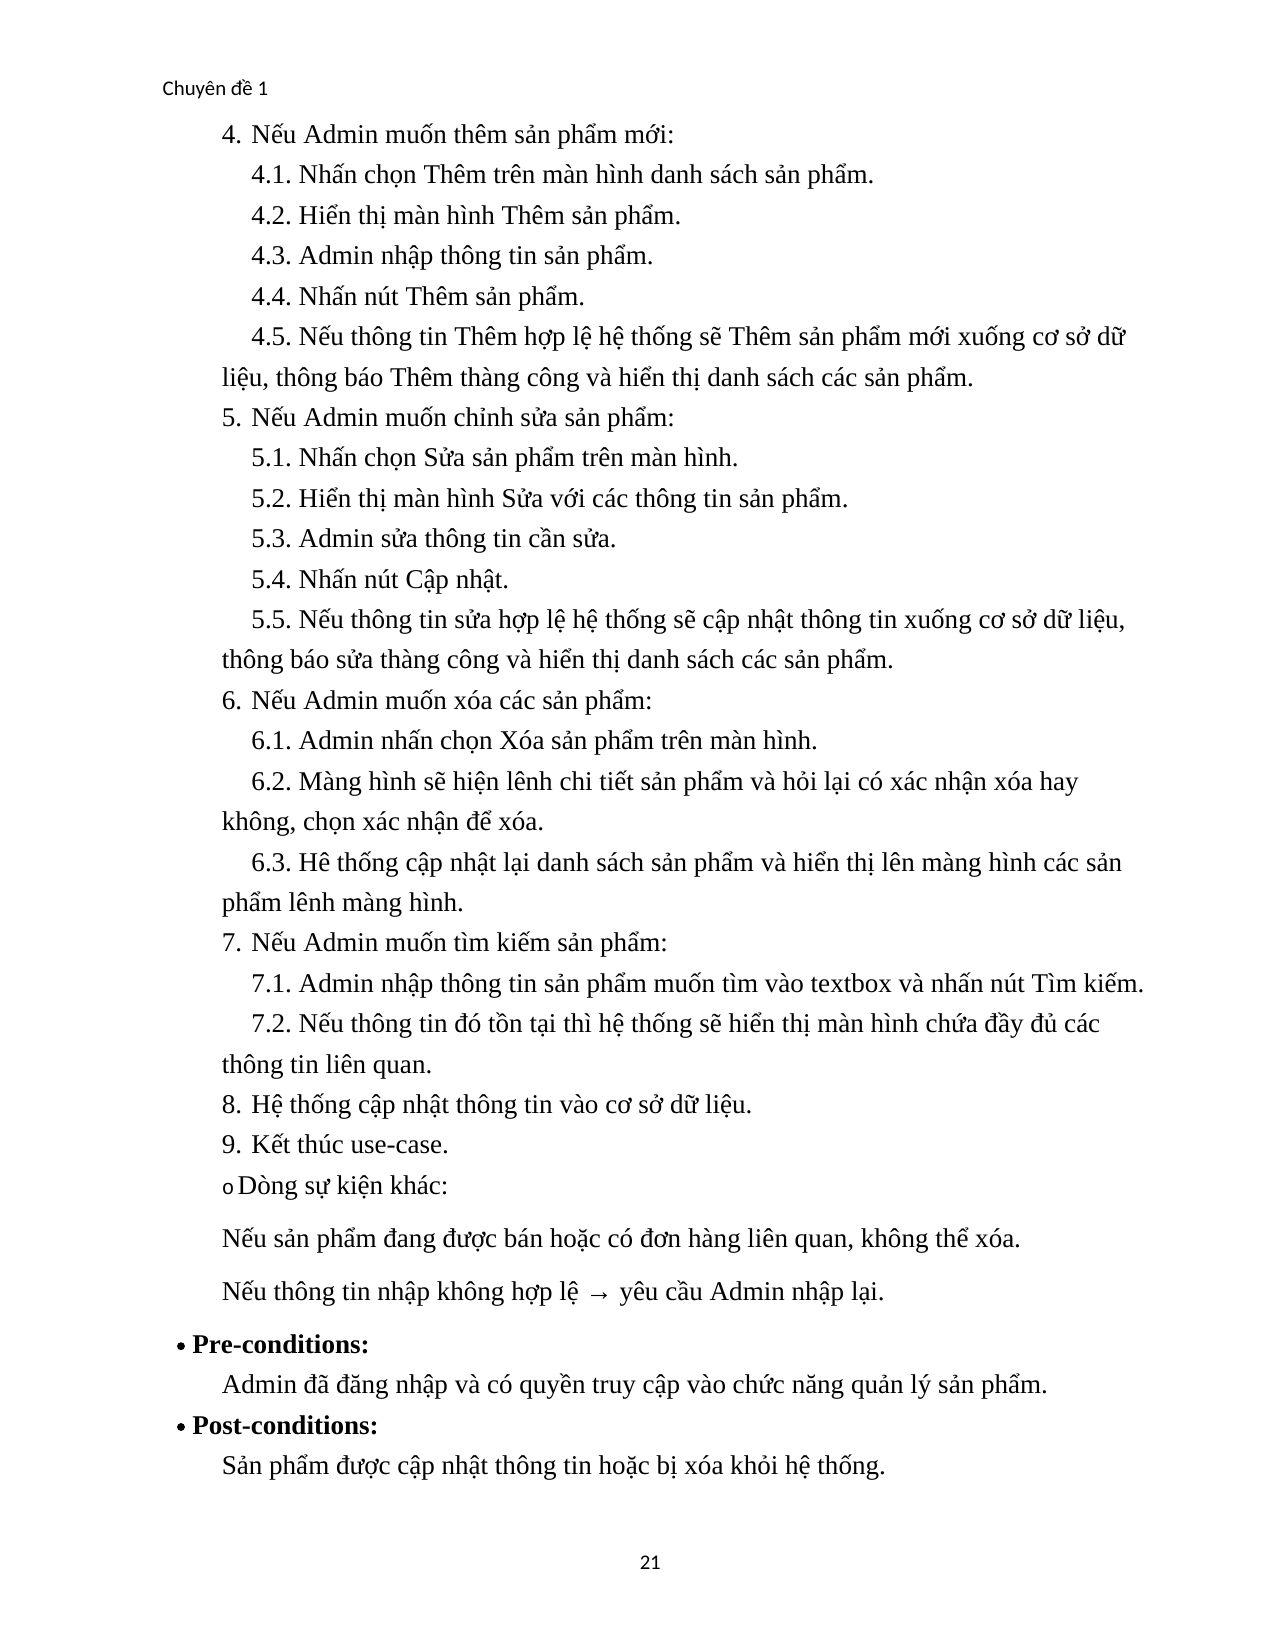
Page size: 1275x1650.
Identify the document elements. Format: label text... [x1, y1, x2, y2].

list Post-conditions: [177, 1409, 1157, 1440]
list 5.5. Nếu thông tin sửa hợp lệ hệ thống sẽ cập nhật thông tin xuống cơ sở dữ liệu, thông báo sửa thàng công và hiển thị danh sách các sản phẩm. [222, 603, 1157, 675]
list 7. Nếu Admin muốn tìm kiếm sản phẩm: [192, 926, 1157, 958]
list 4.4. Nhấn nút Thêm sản phẩm. [222, 280, 1157, 311]
list Pre-conditions: [177, 1328, 1157, 1359]
text Nếu sản phẩm đang được bán hoặc có đơn hàng liên quan, không thể xóa. [192, 1222, 1157, 1253]
list 6. Nếu Admin muốn xóa các sản phẩm: [192, 684, 1157, 715]
list 5. Nếu Admin muốn chỉnh sửa sản phẩm: [192, 401, 1157, 432]
list 7.1. Admin nhập thông tin sản phẩm muốn tìm vào textbox và nhấn nút Tìm kiếm. [222, 967, 1157, 998]
list 5.4. Nhấn nút Cập nhật. [222, 563, 1157, 594]
list 4.3. Admin nhập thông tin sản phẩm. [222, 239, 1157, 271]
list 8. Hệ thống cập nhật thông tin vào cơ sở dữ liệu. [192, 1088, 1157, 1119]
list 4.2. Hiển thị màn hình Thêm sản phẩm. [222, 199, 1157, 230]
list Admin đã đăng nhập và có quyền truy cập vào chức năng quản lý sản phẩm. [192, 1369, 1157, 1400]
list 5.2. Hiển thị màn hình Sửa với các thông tin sản phẩm. [222, 482, 1157, 513]
list 6.2. Màng hình sẽ hiện lênh chi tiết sản phẩm và hỏi lại có xác nhận xóa hay không, chọn xác nhận để xóa. [222, 765, 1157, 836]
list 4.5. Nếu thông tin Thêm hợp lệ hệ thống sẽ Thêm sản phẩm mới xuống cơ sở dữ liệu, thông báo Thêm thàng công và hiển thị danh sách các sản phẩm. [222, 320, 1157, 392]
list 5.3. Admin sửa thông tin cần sửa. [222, 522, 1157, 553]
text Nếu thông tin nhập không hợp lệ → yêu cầu Admin nhập lại. [192, 1275, 1157, 1306]
list 5.1. Nhấn chọn Sửa sản phẩm trên màn hình. [222, 441, 1157, 473]
list 4.1. Nhấn chọn Thêm trên màn hình danh sách sản phẩm. [222, 158, 1157, 190]
list 6.1. Admin nhấn chọn Xóa sản phẩm trên màn hình. [222, 724, 1157, 756]
list 4. Nếu Admin muốn thêm sản phẩm mới: [192, 118, 1157, 149]
list Sản phẩm được cập nhật thông tin hoặc bị xóa khỏi hệ thống. [192, 1449, 1157, 1481]
list 9. Kết thúc use-case. [192, 1128, 1157, 1160]
list 6.3. Hê thống cập nhật lại danh sách sản phẩm và hiển thị lên màng hình các sản phẩm lênh màng hình. [222, 846, 1157, 917]
list Dòng sự kiện khác: [192, 1169, 1157, 1201]
list 7.2. Nếu thông tin đó tồn tại thì hệ thống sẽ hiển thị màn hình chứa đầy đủ các thông tin liên quan. [222, 1007, 1157, 1079]
